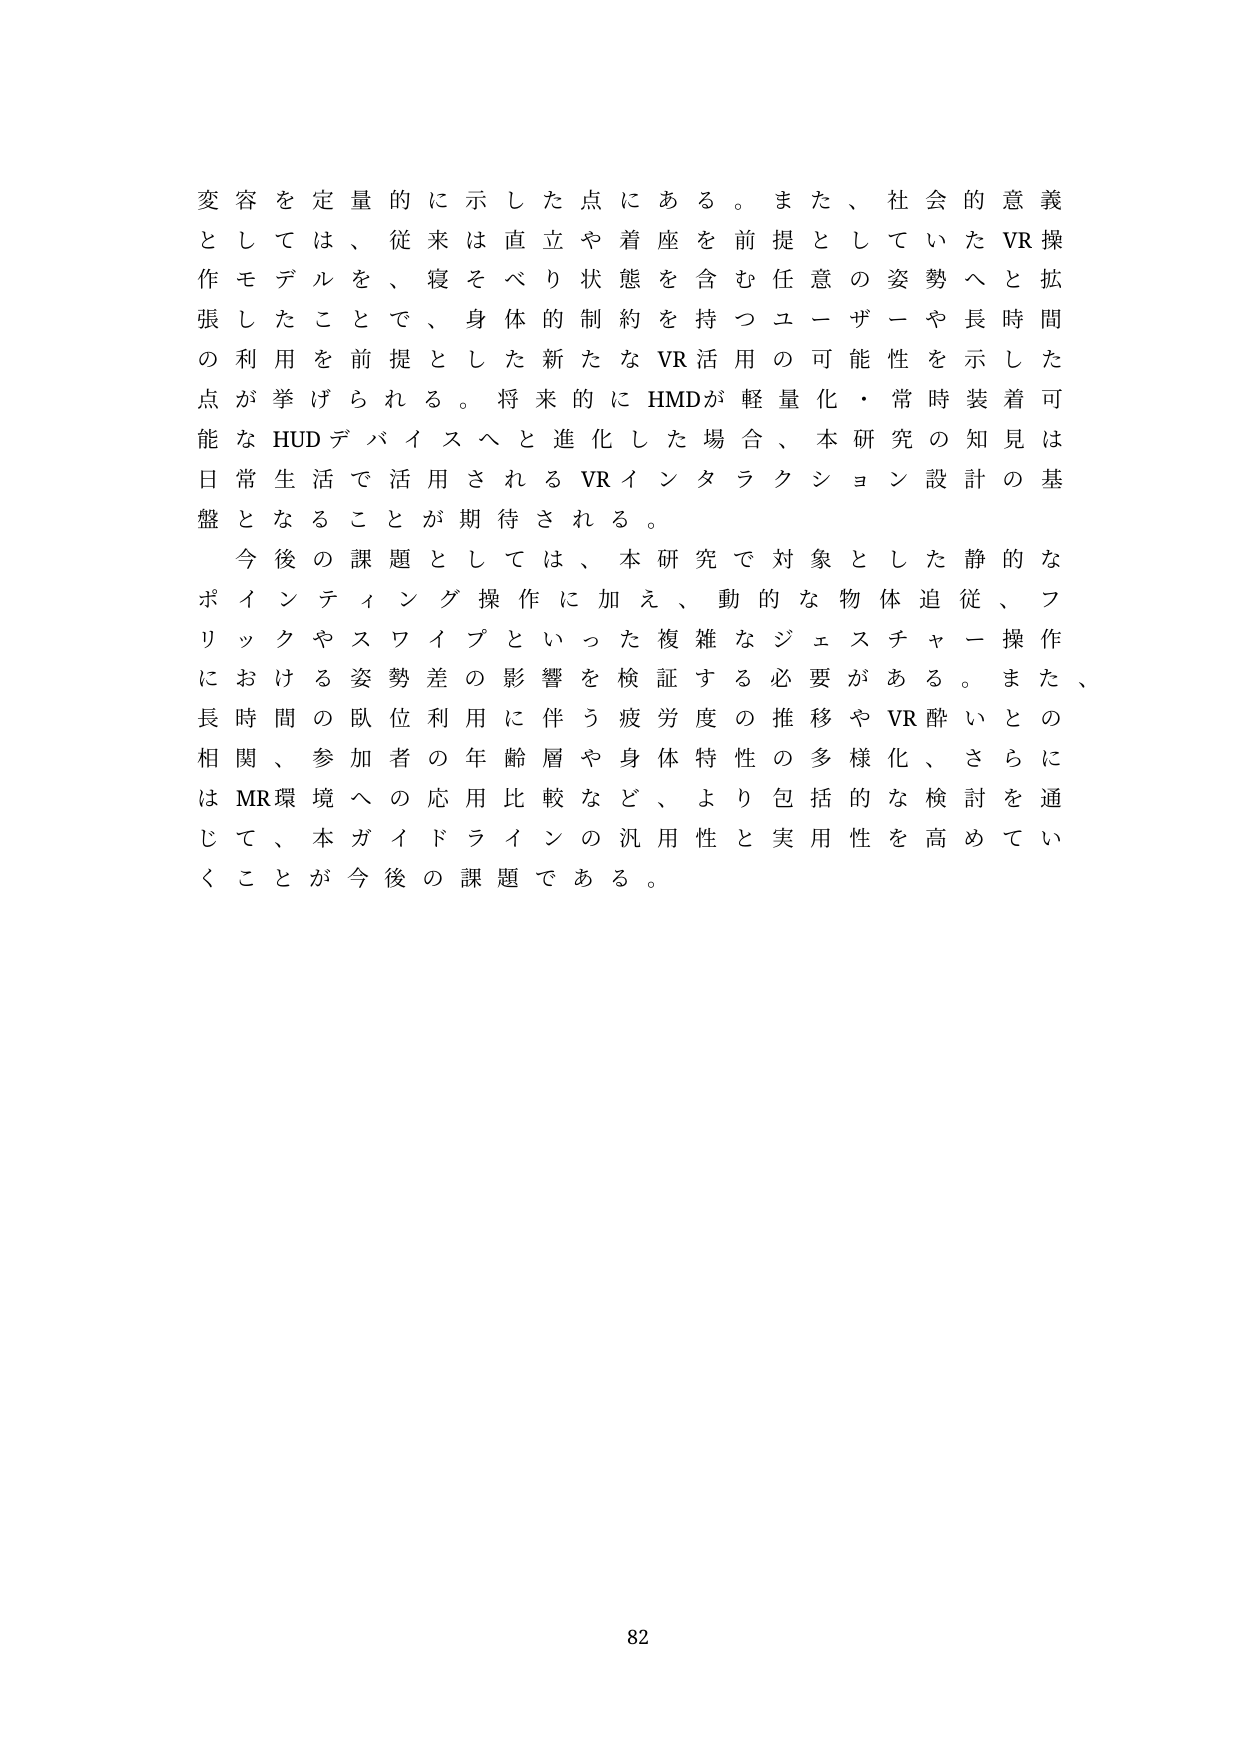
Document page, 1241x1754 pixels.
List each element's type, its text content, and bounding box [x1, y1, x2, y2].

text 今後の課題としては、本研究で対象とした静的なポインティング操作に加え、動的な物体追従、フリックやスワイプといった複雑なジェスチャー操作における姿勢差の影響を検証する必要がある。また、長時間の臥位利用に伴う疲労度の推移やVR酔いとの相関、参加者の年齢層や身体特性の多様化、さらにはMR環境への応用比較など、より包括的な検討を通じて、本ガイドラインの汎用性と実用性を高めていくことが今後の課題である。 [197, 538, 1078, 897]
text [197, 179, 1078, 538]
